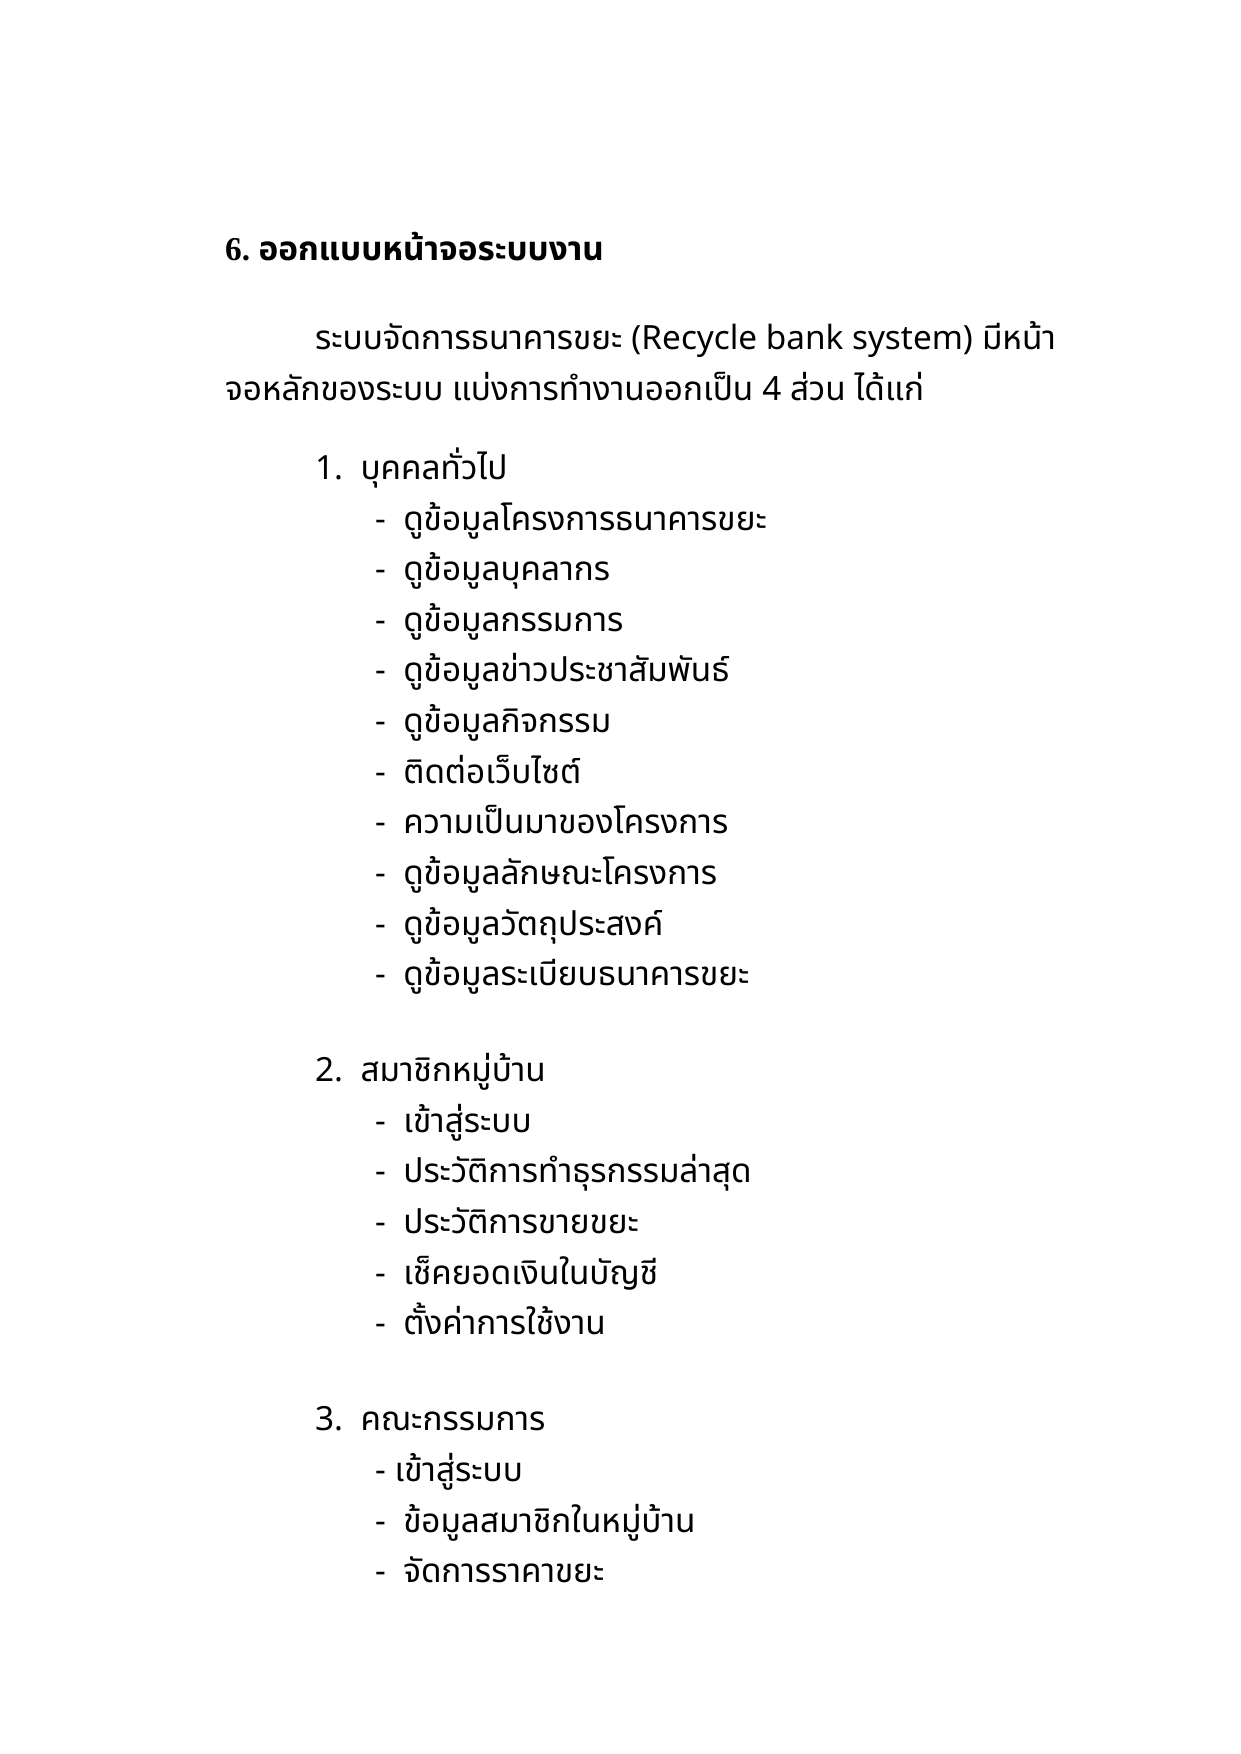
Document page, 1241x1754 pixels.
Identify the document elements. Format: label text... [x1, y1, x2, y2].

text - ดูข้อมูลกิจกรรม [225, 697, 1090, 747]
text 2. สมาชิกหมู่บ้าน [225, 1046, 1090, 1097]
text - ติดต่อเว็บไซต์ [225, 747, 1090, 798]
text - จัดการราคาขยะ [225, 1547, 1090, 1598]
text 6. ออกแบบหน้าจอระบบงาน [225, 225, 1090, 275]
text - ดูข้อมูลบุคลากร [225, 545, 1090, 596]
text - ดูข้อมูลกรรมการ [225, 596, 1090, 646]
text 3. คณะกรรมการ [225, 1395, 1090, 1446]
text ระบบจัดการธนาคารขยะ (Recycle bank system) มีหน้าจอหลักของระบบ แบ่งการทำงานออกเป็น 4 ส่วน ได้แก่ [225, 314, 1090, 415]
text - ดูข้อมูลวัตถุประสงค์ [225, 899, 1090, 950]
text - ดูข้อมูลข่าวประชาสัมพันธ์ [225, 646, 1090, 697]
text - ดูข้อมูลระเบียบธนาคารขยะ [225, 950, 1090, 1001]
text - ตั้งค่าการใช้งาน [225, 1299, 1090, 1350]
text - ความเป็นมาของโครงการ [225, 798, 1090, 849]
text - ประวัติการทำธุรกรรมล่าสุด [225, 1147, 1090, 1198]
text - ดูข้อมูลโครงการธนาคารขยะ [225, 494, 1090, 545]
text - เช็คยอดเงินในบัญชี [225, 1248, 1090, 1299]
text 1. บุคคลทั่วไป [225, 444, 1090, 494]
text - ข้อมูลสมาชิกในหมู่บ้าน [225, 1496, 1090, 1547]
text - เข้าสู่ระบบ [225, 1446, 1090, 1496]
text - ดูข้อมูลลักษณะโครงการ [225, 849, 1090, 899]
text - เข้าสู่ระบบ [225, 1097, 1090, 1147]
text - ประวัติการขายขยะ [225, 1198, 1090, 1248]
